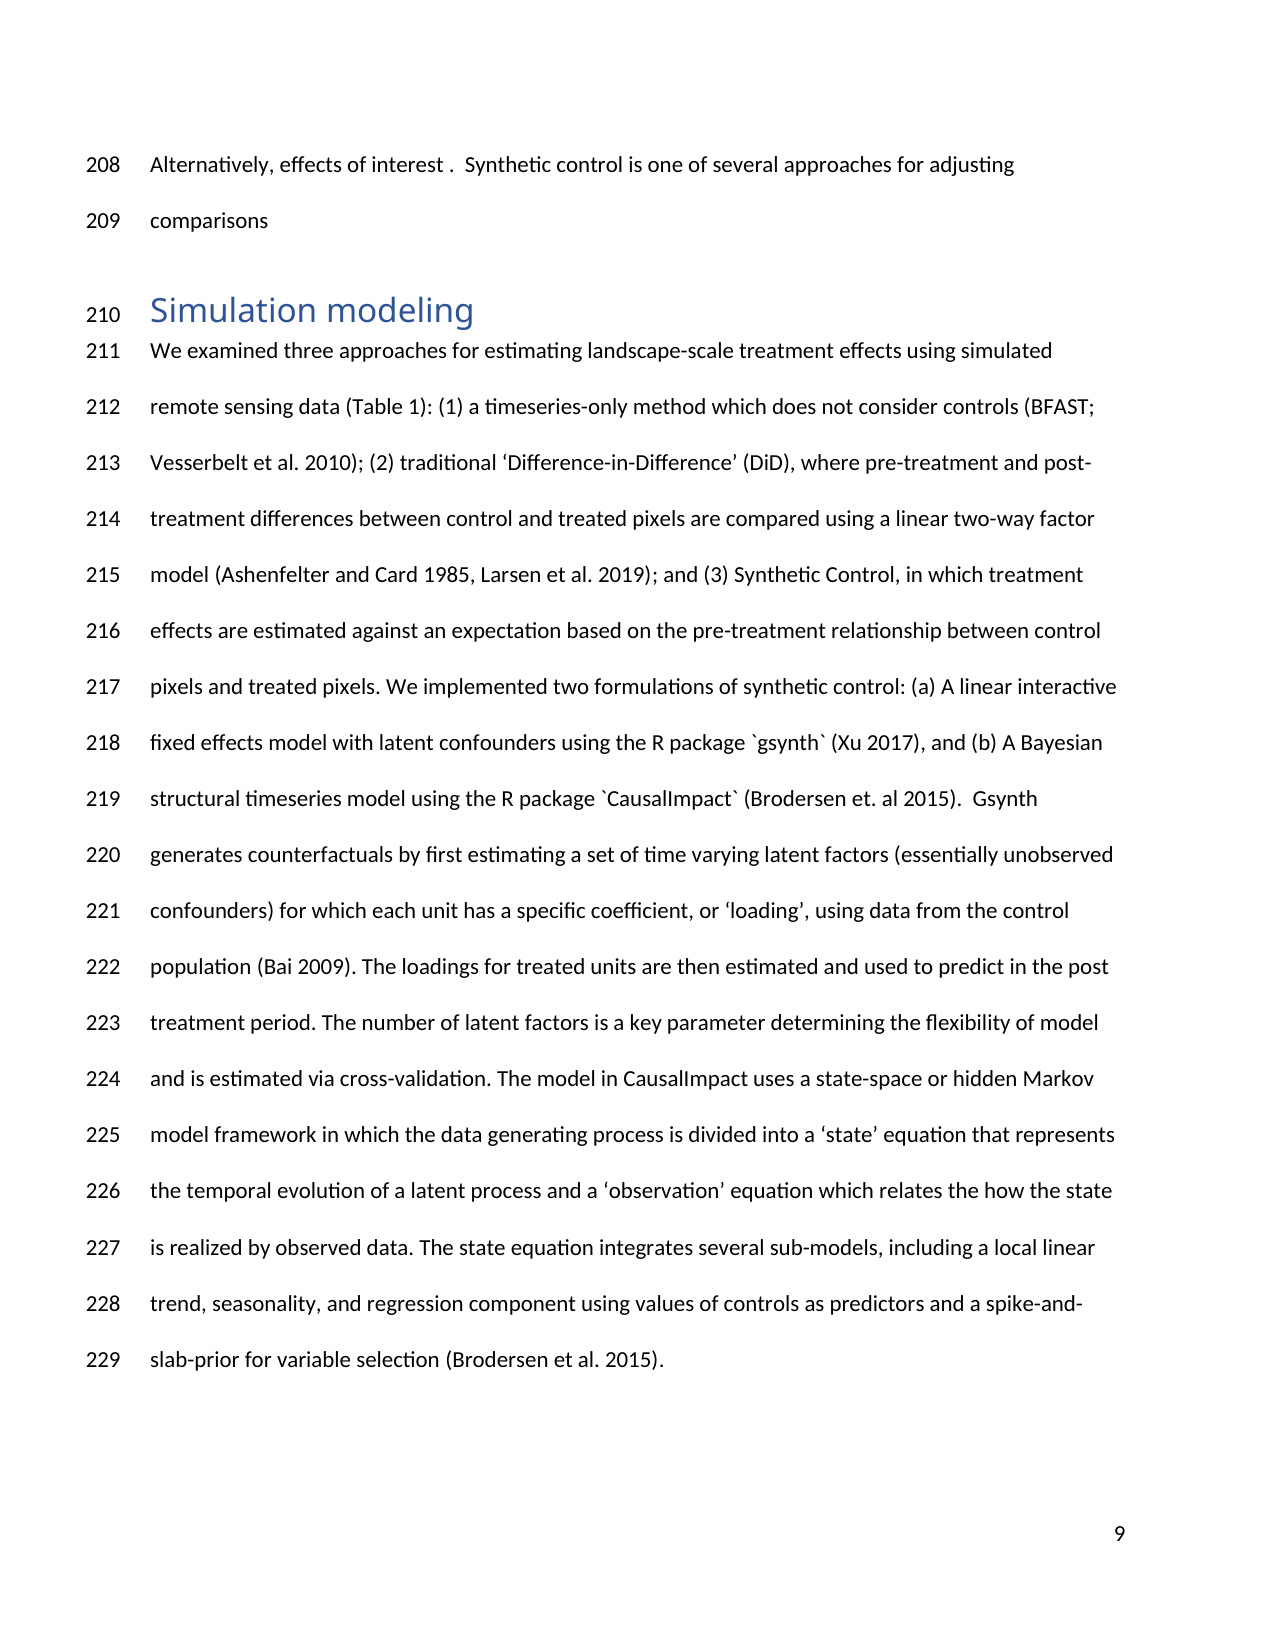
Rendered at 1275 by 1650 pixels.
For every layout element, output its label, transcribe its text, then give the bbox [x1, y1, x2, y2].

subtitle Simulation modeling [150, 287, 1125, 332]
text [150, 150, 1125, 234]
text We examined three approaches for estimating landscape-scale treatment effects using simulated remote sensing data (Table 1): (1) a timeseries-only method which does not consider controls (BFAST; Vesserbelt et al. 2010); (2) traditional ‘Difference-in-Difference’ (DiD), where pre-treatment and post-treatment differences between control and treated pixels are compared using a linear two-way factor model (Ashenfelter and Card 1985, Larsen et al. 2019); and (3) Synthetic Control, in which treatment effects are estimated against an expectation based on the pre-treatment relationship between control pixels and treated pixels. We implemented two formulations of synthetic control: (a) A linear interactive fixed effects model with latent confounders using the R package `gsynth` (Xu 2017), and (b) A Bayesian structural timeseries model using the R package `CausalImpact` (Brodersen et. al 2015). Gsynth generates counterfactuals by first estimating a set of time varying latent factors (essentially unobserved confounders) for which each unit has a specific coefficient, or ‘loading’, using data from the control population (Bai 2009). The loadings for treated units are then estimated and used to predict in the post treatment period. The number of latent factors is a key parameter determining the flexibility of model and is estimated via cross-validation. The model in CausalImpact uses a state-space or hidden Markov model framework in which the data generating process is divided into a ‘state’ equation that represents the temporal evolution of a latent process and a ‘observation’ equation which relates the how the state is realized by observed data. The state equation integrates several sub-models, including a local linear trend, seasonality, and regression component using values of controls as predictors and a spike-and-slab-prior for variable selection (Brodersen et al. 2015). [150, 336, 1125, 1373]
